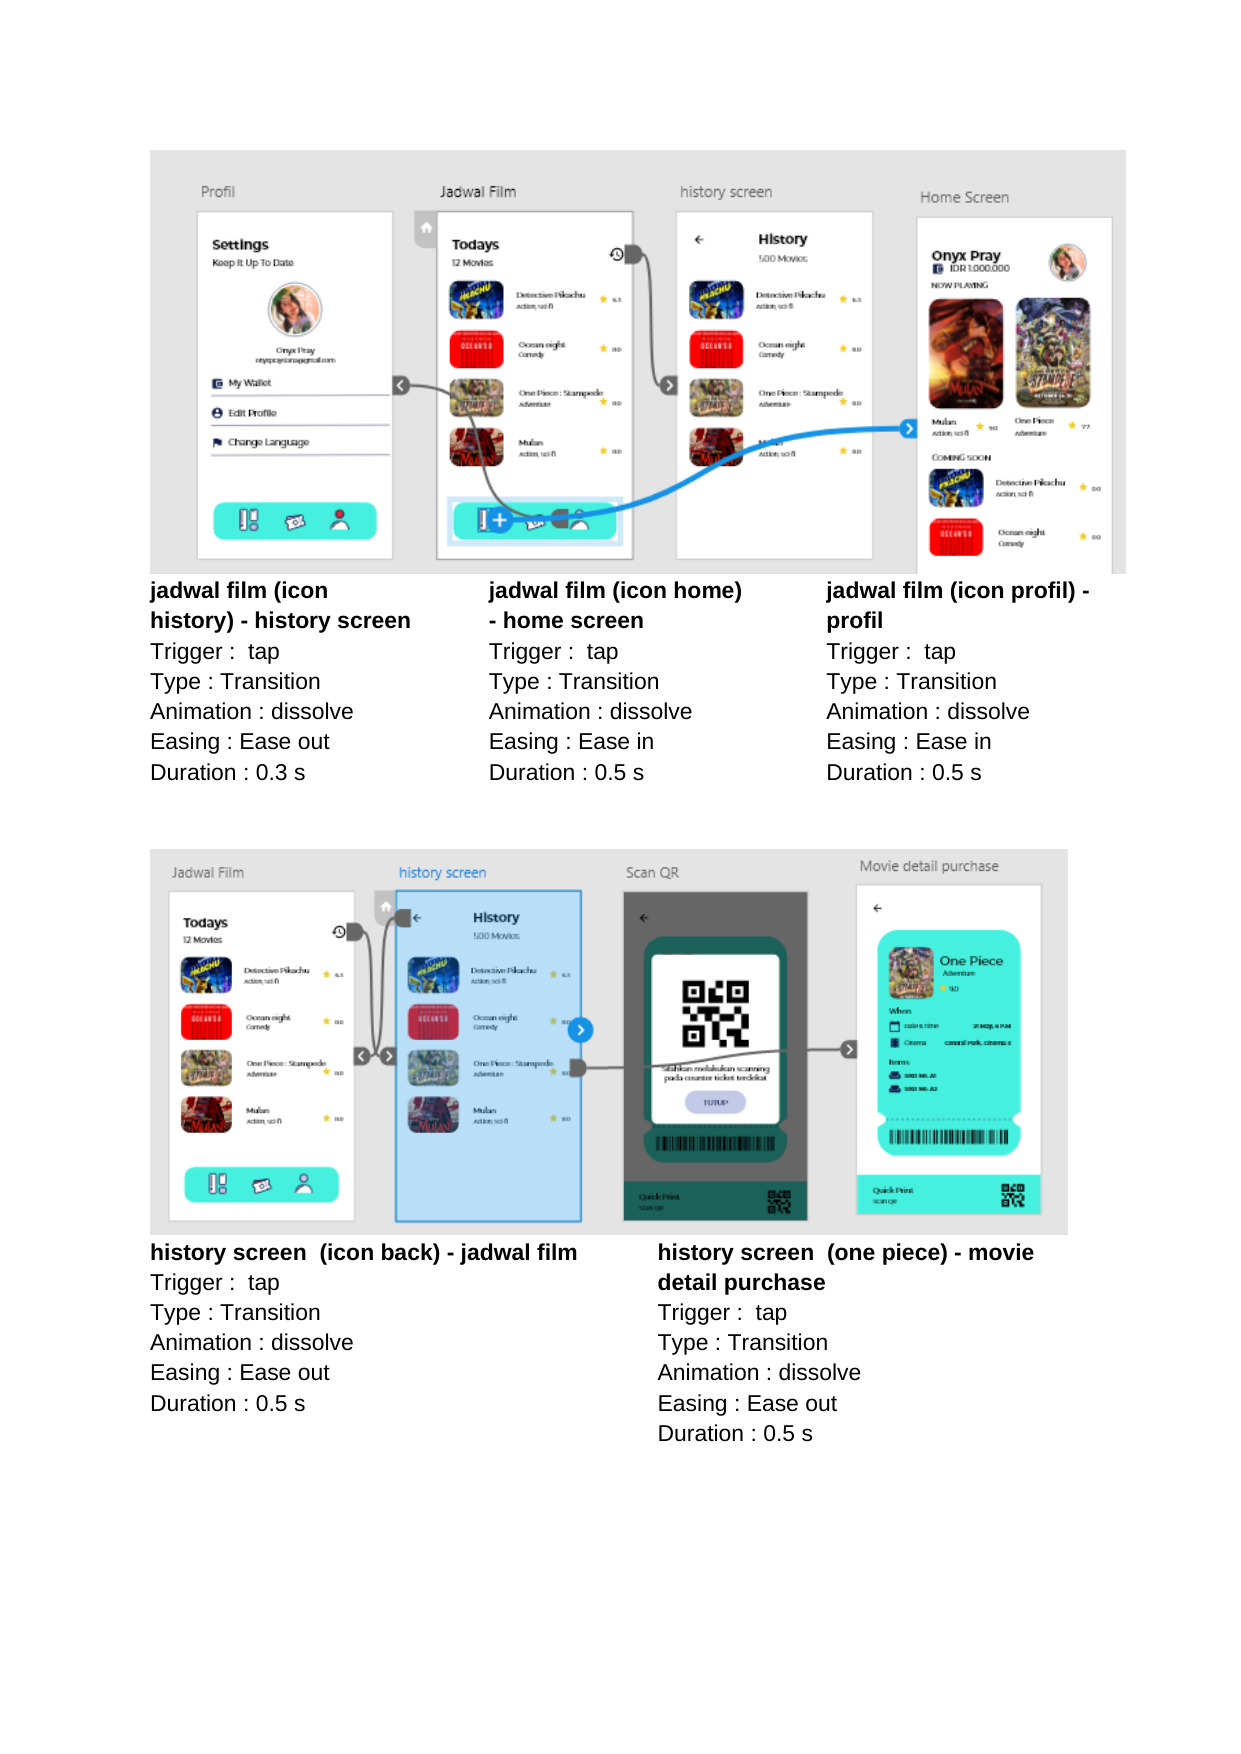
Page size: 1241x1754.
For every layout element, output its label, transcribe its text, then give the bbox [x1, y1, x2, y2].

text Trigger : tap [150, 638, 414, 664]
text Animation : dissolve [826, 698, 1090, 724]
text Type : Transition [150, 1299, 582, 1325]
text jadwal film (icon history) - history screen [150, 577, 414, 634]
text Type : Transition [150, 668, 414, 694]
text Animation : dissolve [489, 698, 751, 724]
text jadwal film (icon home) - home screen [489, 577, 751, 634]
text Easing : Ease in [826, 728, 1090, 755]
text Easing : Ease out [150, 1359, 582, 1386]
text Animation : dissolve [657, 1359, 1090, 1386]
text Trigger : tap [489, 638, 751, 664]
text Trigger : tap [657, 1299, 1090, 1325]
text Duration : 0.3 s [150, 758, 414, 785]
text Easing : Ease in [489, 728, 751, 755]
text Duration : 0.5 s [826, 758, 1090, 785]
text Easing : Ease out [657, 1389, 1090, 1416]
text Type : Transition [826, 668, 1090, 694]
text Trigger : tap [150, 1269, 582, 1295]
text jadwal film (icon profil) - profil [826, 577, 1090, 634]
text history screen (one piece) - movie detail purchase [657, 1238, 1090, 1295]
text Animation : dissolve [150, 698, 414, 724]
text Duration : 0.5 s [489, 758, 751, 785]
text Type : Transition [489, 668, 751, 694]
picture [150, 150, 1127, 574]
text Type : Transition [657, 1329, 1090, 1355]
picture [150, 849, 1068, 1235]
text Trigger : tap [826, 638, 1090, 664]
text Duration : 0.5 s [150, 1389, 582, 1416]
text Duration : 0.5 s [657, 1420, 1090, 1446]
text Easing : Ease out [150, 728, 414, 755]
text history screen (icon back) - jadwal film [150, 1238, 582, 1265]
text Animation : dissolve [150, 1329, 582, 1355]
